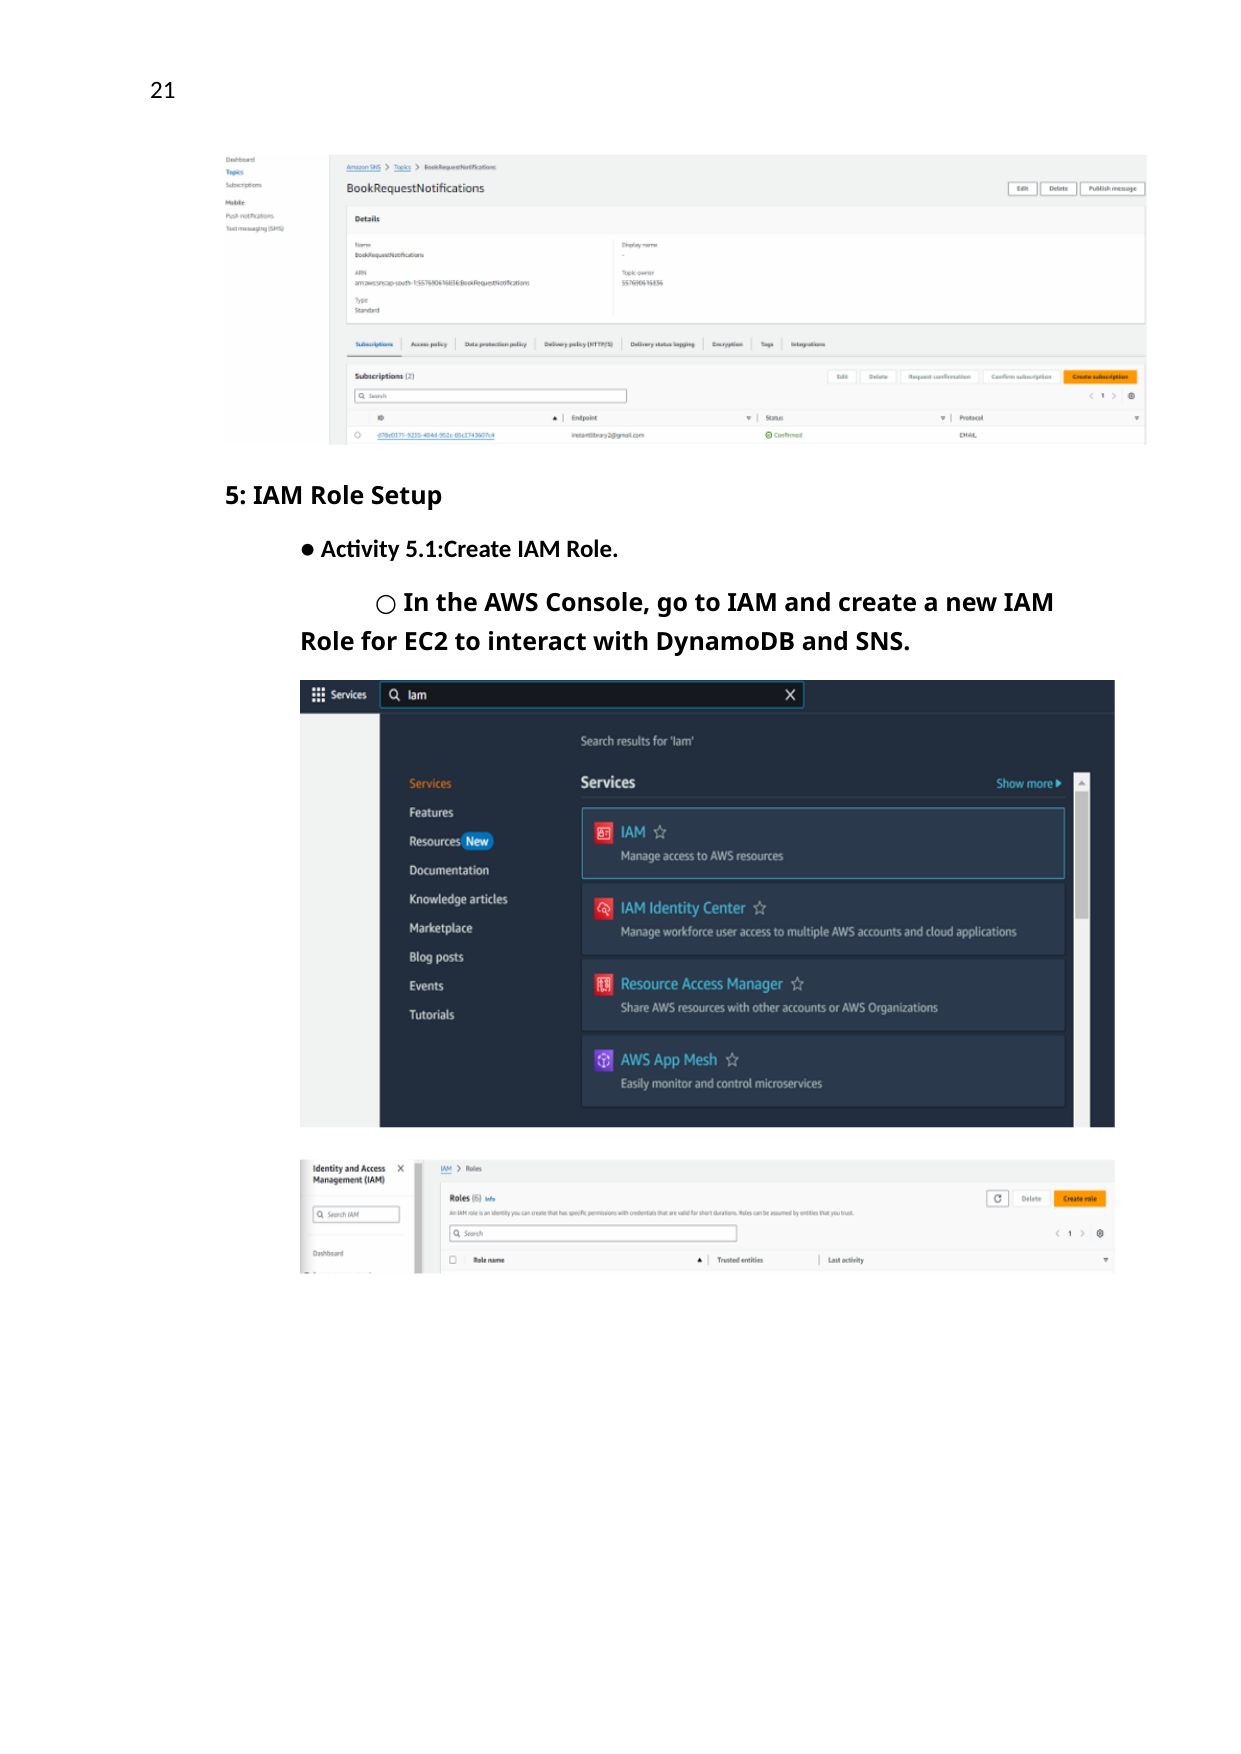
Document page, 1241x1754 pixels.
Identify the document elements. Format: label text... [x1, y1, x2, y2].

picture [225, 150, 1166, 457]
text ● Activity 5.1:Create IAM Role. [225, 533, 1090, 564]
text ○ In the AWS Console, go to IAM and create a new IAM Role for EC2 to interact with DynamoDB and SNS. [300, 585, 1090, 658]
picture [300, 680, 1121, 1276]
text 5: IAM Role Setup [225, 477, 1090, 511]
